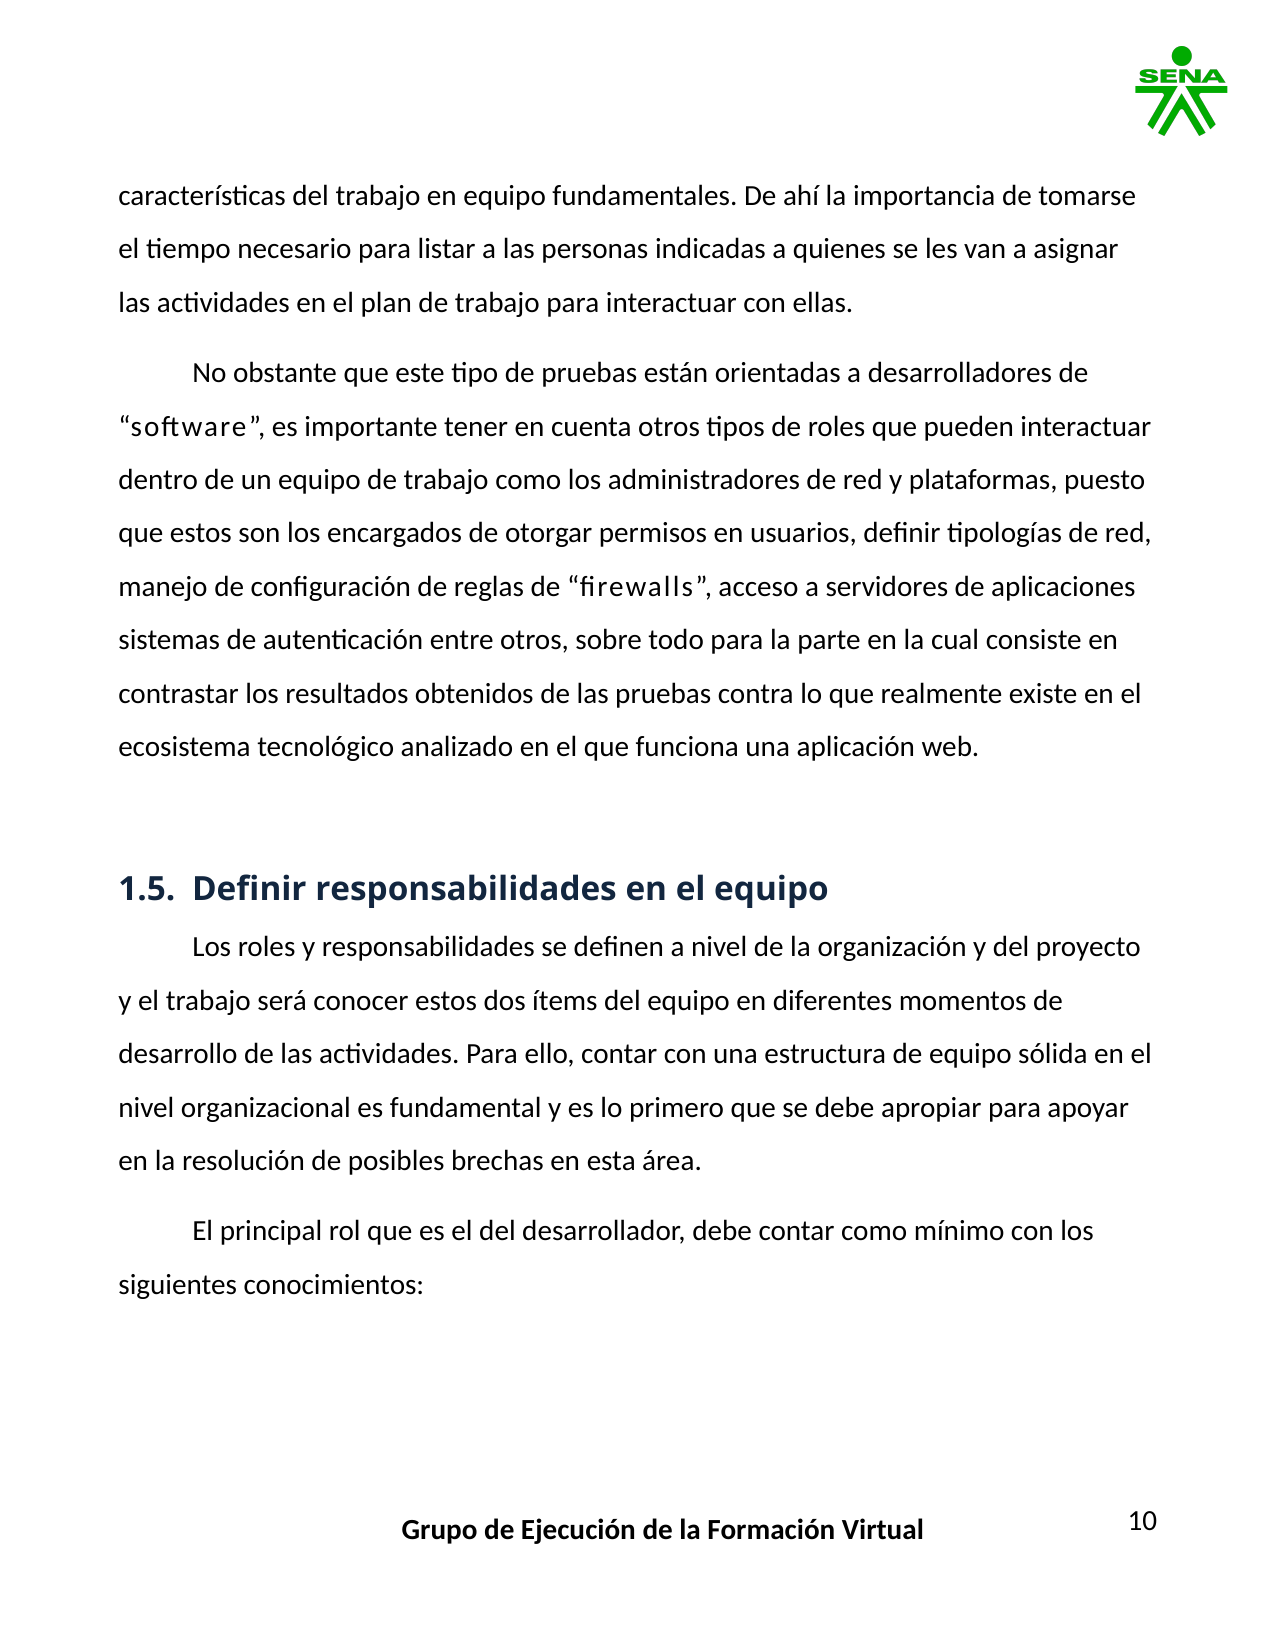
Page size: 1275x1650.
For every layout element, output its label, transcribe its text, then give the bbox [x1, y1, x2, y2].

picture [1135, 46, 1228, 136]
text No obstante que este tipo de pruebas están orientadas a desarrolladores de “software”, es importante tener en cuenta otros tipos de roles que pueden interactuar dentro de un equipo de trabajo como los administradores de red y plataformas, puesto que estos son los encargados de otorgar permisos en usuarios, definir tipologías de red, manejo de configuración de reglas de “firewalls”, acceso a servidores de aplicaciones sistemas de autenticación entre otros, sobre todo para la parte en la cual consiste en contrastar los resultados obtenidos de las pruebas contra lo que realmente existe en el ecosistema tecnológico analizado en el que funciona una aplicación web. [118, 354, 1157, 764]
text Los roles y responsabilidades se definen a nivel de la organización y del proyecto y el trabajo será conocer estos dos ítems del equipo en diferentes momentos de desarrollo de las actividades. Para ello, contar con una estructura de equipo sólida en el nivel organizacional es fundamental y es lo primero que se debe apropiar para apoyar en la resolución de posibles brechas en esta área. [118, 928, 1157, 1178]
text El principal rol que es el del desarrollador, debe contar como mínimo con los siguientes conocimientos: [118, 1212, 1157, 1301]
subtitle Definir responsabilidades en el equipo [118, 864, 1157, 910]
